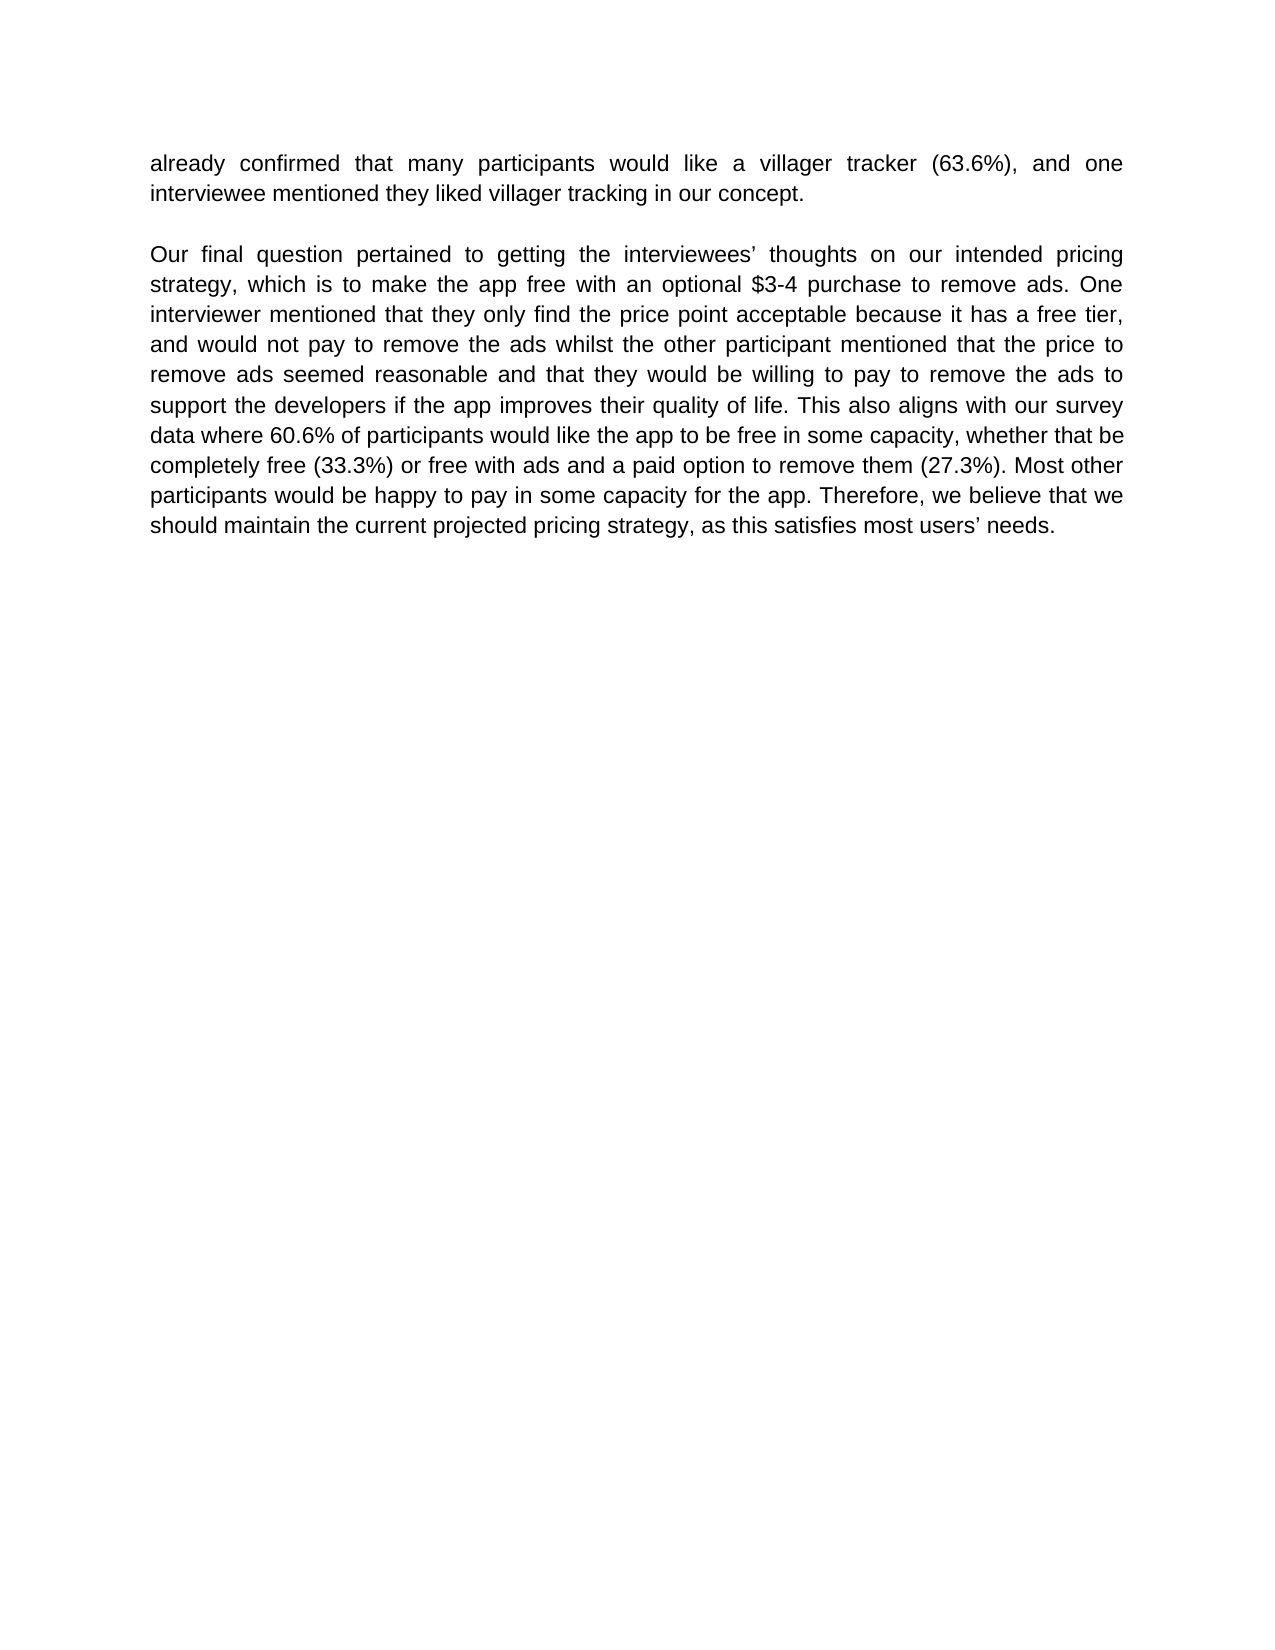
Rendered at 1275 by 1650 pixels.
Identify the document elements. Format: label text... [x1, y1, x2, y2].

text Our final question pertained to getting the interviewees’ thoughts on our intended pricing strategy, which is to make the app free with an optional $3-4 purchase to remove ads. One interviewer mentioned that they only find the price point acceptable because it has a free tier, and would not pay to remove the ads whilst the other participant mentioned that the price to remove ads seemed reasonable and that they would be willing to pay to remove the ads to support the developers if the app improves their quality of life. This also aligns with our survey data where 60.6% of participants would like the app to be free in some capacity, whether that be completely free (33.3%) or free with ads and a paid option to remove them (27.3%). Most other participants would be happy to pay in some capacity for the app. Therefore, we believe that we should maintain the current projected pricing strategy, as this satisfies most users’ needs. [150, 241, 1125, 539]
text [150, 150, 1125, 207]
